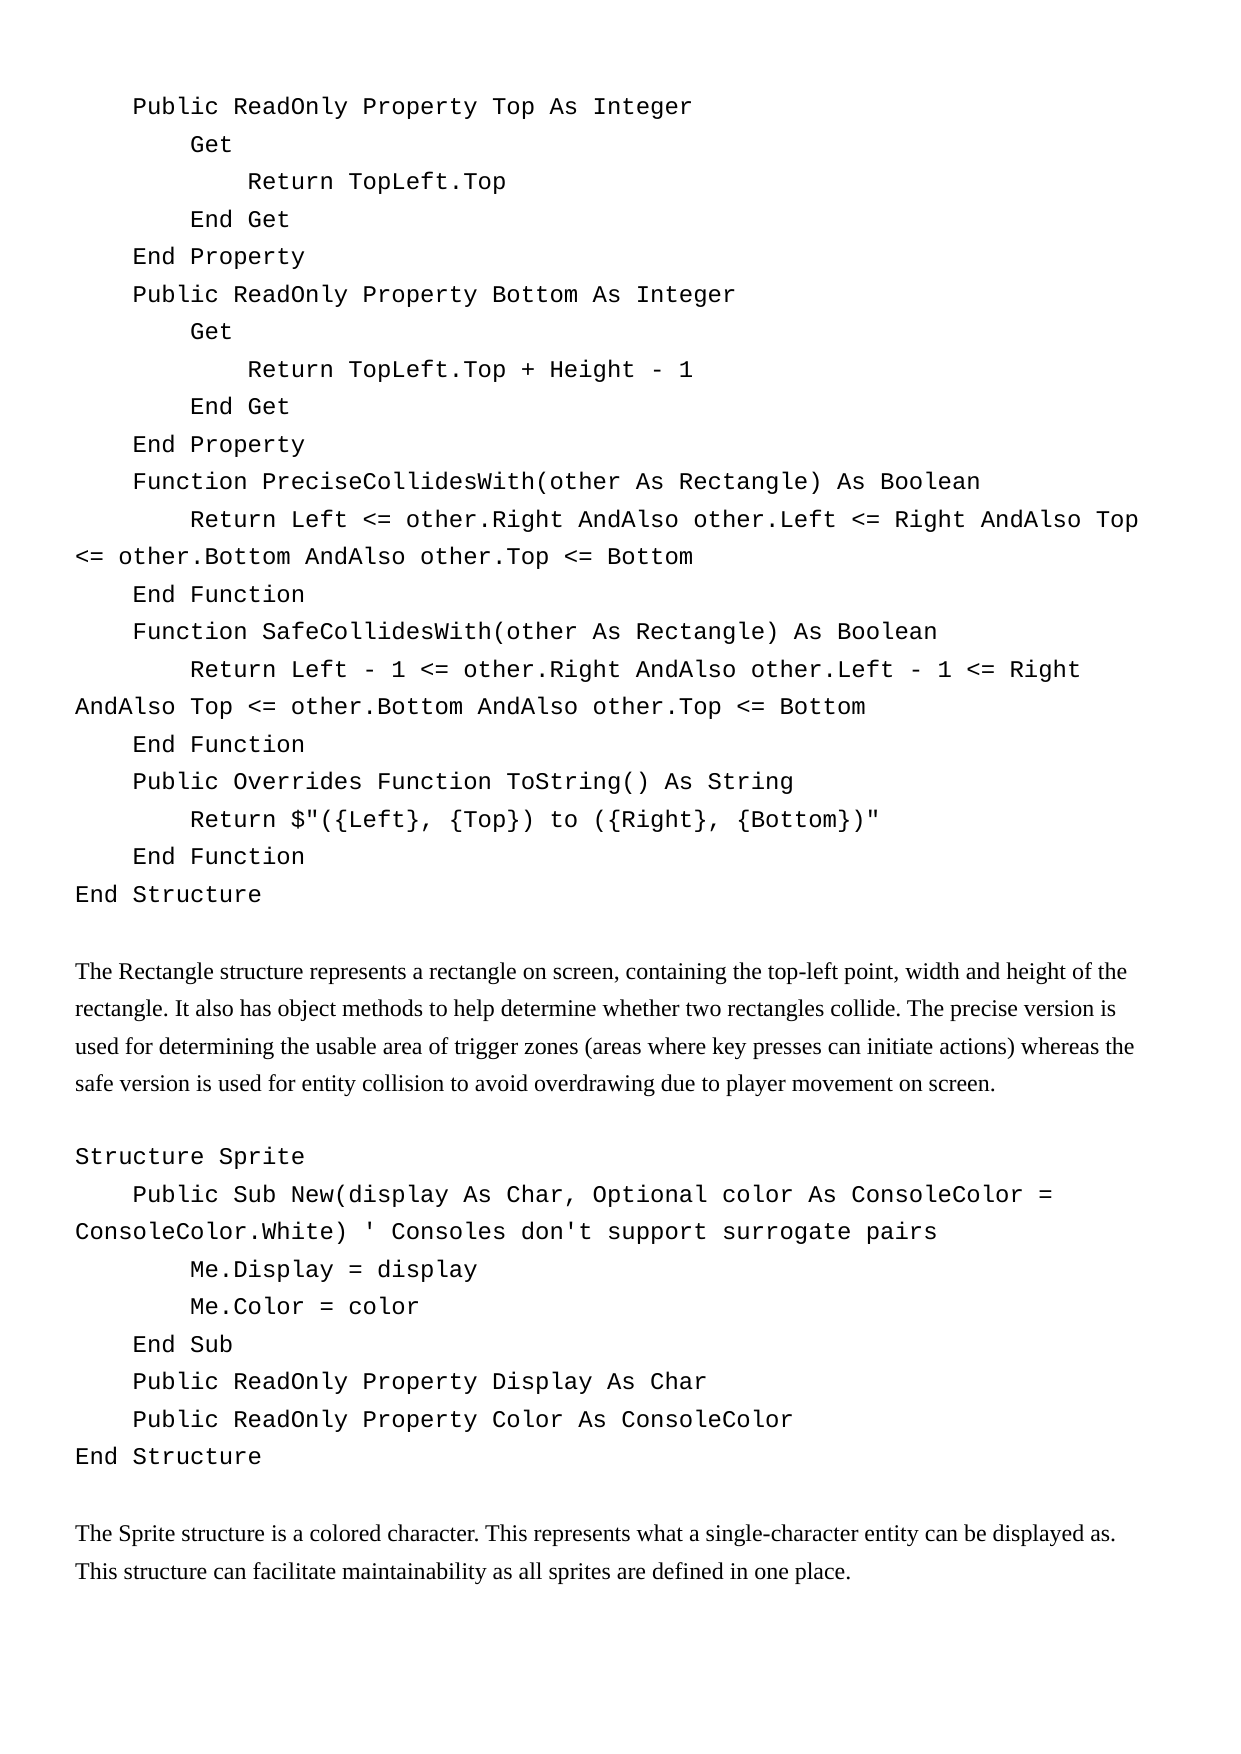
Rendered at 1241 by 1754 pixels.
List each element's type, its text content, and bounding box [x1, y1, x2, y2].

text Public Sub New(display As Char, Optional color As ConsoleColor = ConsoleColor.White) ' Consoles don't support surrogate pairs [75, 1177, 1165, 1252]
text Return TopLeft.Top + Height - 1 [75, 352, 1165, 389]
text End Function [75, 577, 1165, 614]
text Public ReadOnly Property Bottom As Integer [75, 277, 1165, 314]
text Public ReadOnly Property Top As Integer [75, 89, 1165, 127]
text Return Left <= other.Right AndAlso other.Left <= Right AndAlso Top <= other.Bottom AndAlso other.Top <= Bottom [75, 502, 1165, 577]
text Public ReadOnly Property Color As ConsoleColor [75, 1402, 1165, 1439]
text End Property [75, 239, 1165, 277]
text Get [75, 127, 1165, 164]
text End Structure [75, 1439, 1165, 1477]
text Return $"({Left}, {Top}) to ({Right}, {Bottom})" [75, 802, 1165, 839]
text End Function [75, 727, 1165, 764]
text Function SafeCollidesWith(other As Rectangle) As Boolean [75, 614, 1165, 652]
text Return Left - 1 <= other.Right AndAlso other.Left - 1 <= Right AndAlso Top <= other.Bottom AndAlso other.Top <= Bottom [75, 652, 1165, 727]
text Function PreciseCollidesWith(other As Rectangle) As Boolean [75, 464, 1165, 502]
text End Sub [75, 1327, 1165, 1364]
text The Rectangle structure represents a rectangle on screen, containing the top-left point, width and height of the rectangle. It also has object methods to help determine whether two rectangles collide. The precise version is used for determining the usable area of trigger zones (areas where key presses can initiate actions) whereas the safe version is used for entity collision to avoid overdrawing due to player movement on screen. [75, 952, 1165, 1102]
text End Get [75, 202, 1165, 239]
text Get [75, 314, 1165, 352]
text End Structure [75, 877, 1165, 914]
text The Sprite structure is a colored character. This represents what a single-character entity can be displayed as. This structure can facilitate maintainability as all sprites are defined in one place. [75, 1514, 1165, 1589]
text Structure Sprite [75, 1139, 1165, 1177]
text Me.Color = color [75, 1289, 1165, 1327]
text End Function [75, 839, 1165, 877]
text Me.Display = display [75, 1252, 1165, 1289]
text Return TopLeft.Top [75, 164, 1165, 202]
text Public ReadOnly Property Display As Char [75, 1364, 1165, 1402]
text End Property [75, 427, 1165, 464]
text End Get [75, 389, 1165, 427]
text Public Overrides Function ToString() As String [75, 764, 1165, 802]
